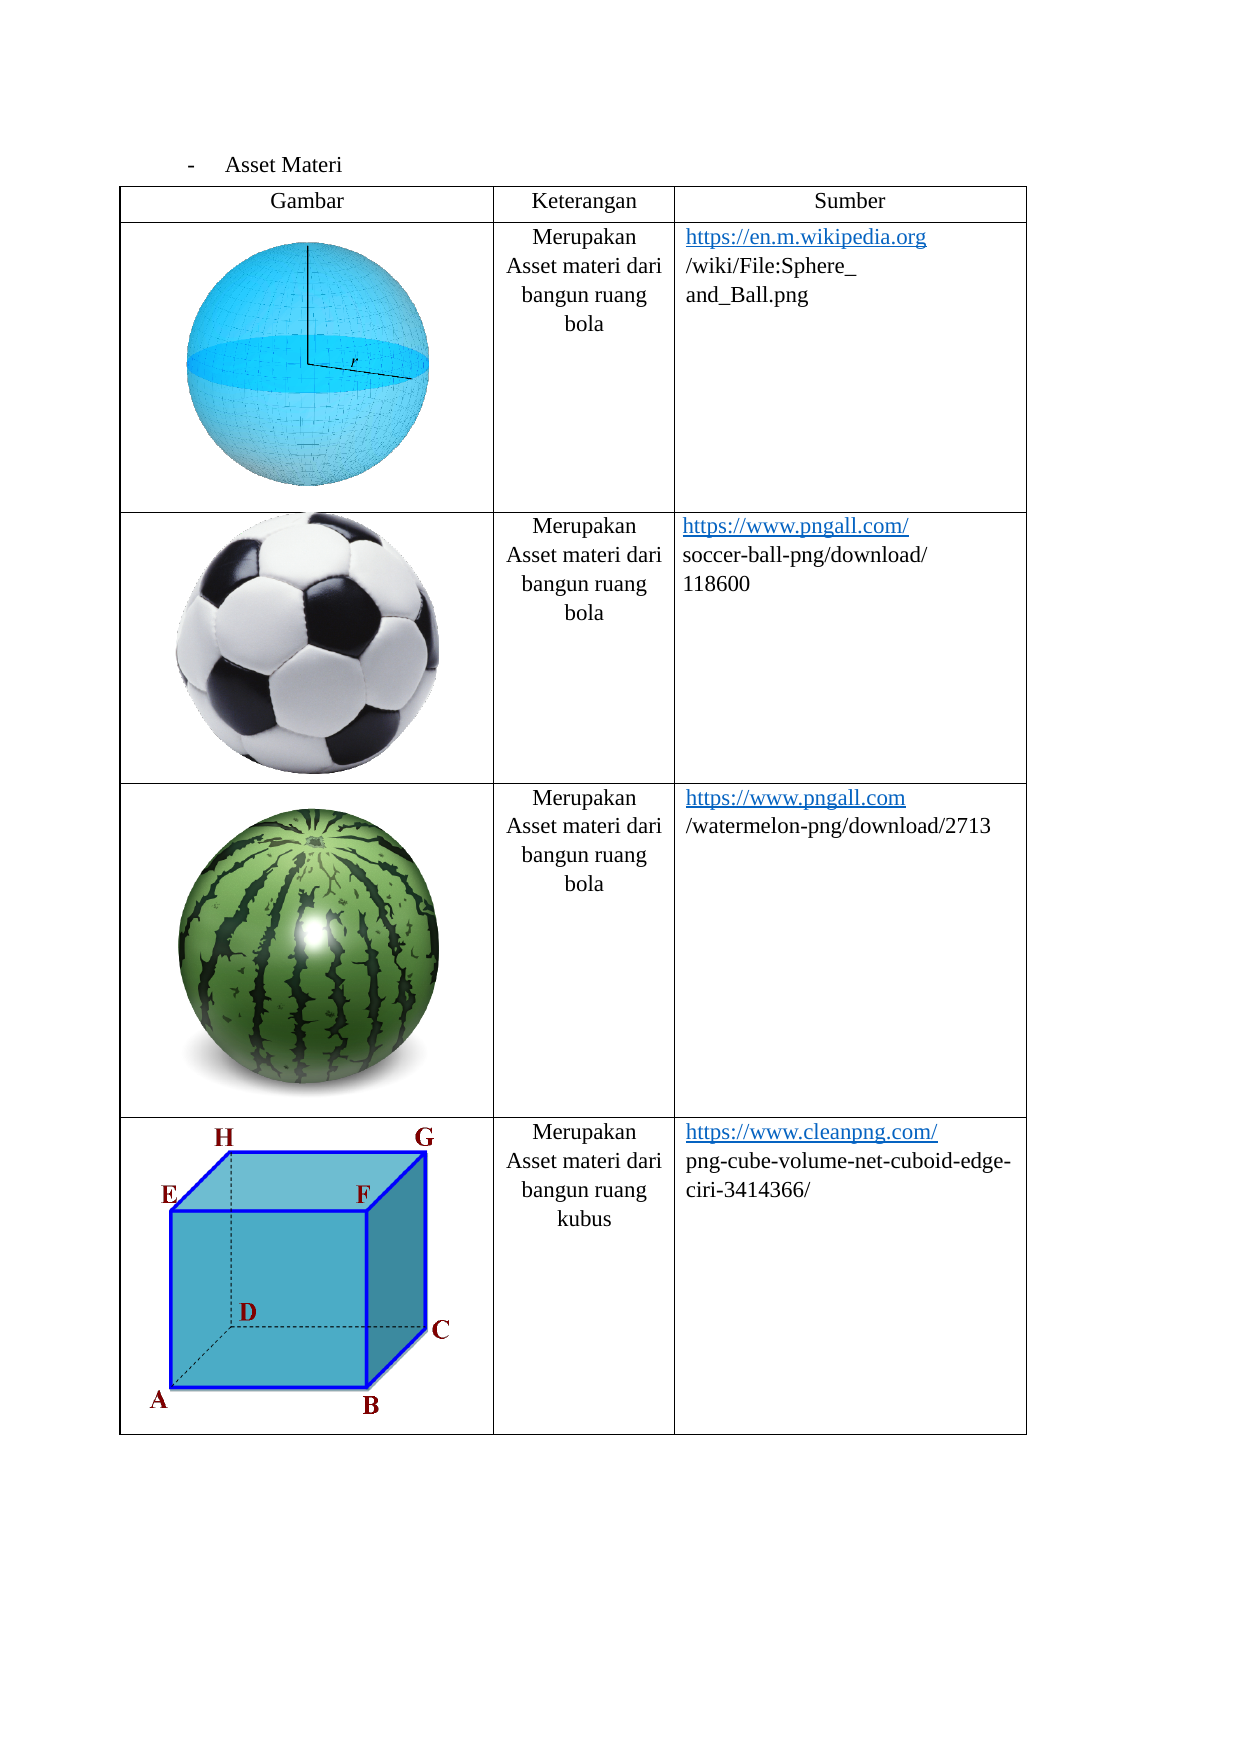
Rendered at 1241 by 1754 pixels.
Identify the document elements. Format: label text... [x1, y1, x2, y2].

table_cell Merupakan Asset materi dari bangun ruang bola [494, 784, 674, 1117]
picture [175, 512, 439, 774]
table_cell [121, 784, 493, 1117]
list Asset Materi [187, 151, 1022, 177]
table_cell [121, 1118, 493, 1434]
picture [146, 1118, 468, 1426]
table_header Gambar [121, 187, 493, 222]
table_cell https://www.cleanpng.com/ png-cube-volume-net-cuboid-edge-ciri-3414366/ [675, 1118, 1026, 1434]
table_cell https://www.pngall.com /watermelon-png/download/2713 [675, 784, 1026, 1117]
table_cell Merupakan Asset materi dari bangun ruang bola [494, 223, 674, 512]
table_header Keterangan [494, 187, 674, 222]
picture [144, 783, 470, 1109]
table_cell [494, 1118, 674, 1434]
table_cell [121, 223, 493, 512]
picture [166, 223, 448, 503]
table_cell Merupakan Asset materi dari bangun ruang bola [494, 513, 674, 782]
table_cell [121, 513, 493, 782]
table_header Sumber [675, 187, 1026, 222]
table_cell https://www.pngall.com/ soccer-ball-png/download/ 118600 [675, 513, 1026, 782]
table_cell https://en.m.wikipedia.org /wiki/File:Sphere_ and_Ball.png [675, 223, 1026, 512]
